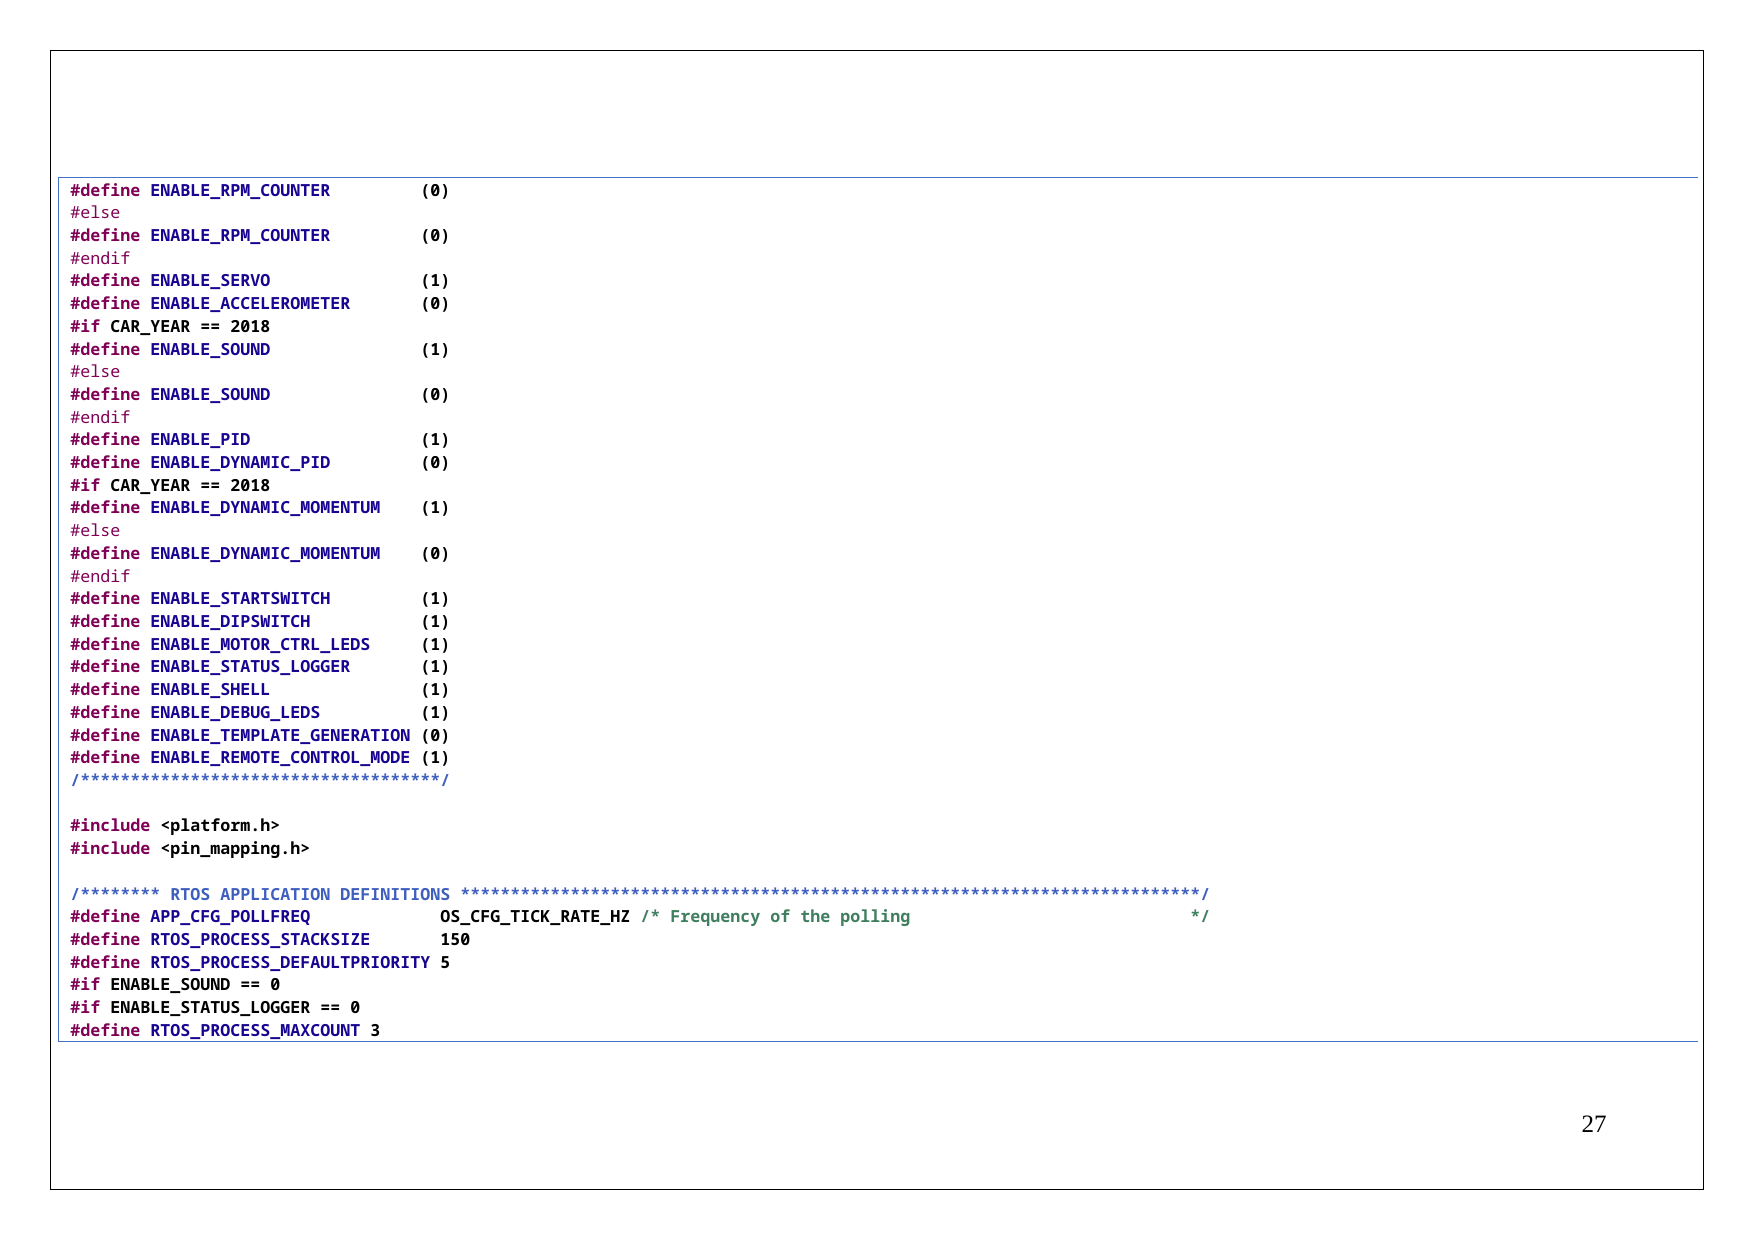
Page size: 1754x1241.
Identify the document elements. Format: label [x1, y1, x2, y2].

table_cell [59, 178, 1698, 1041]
